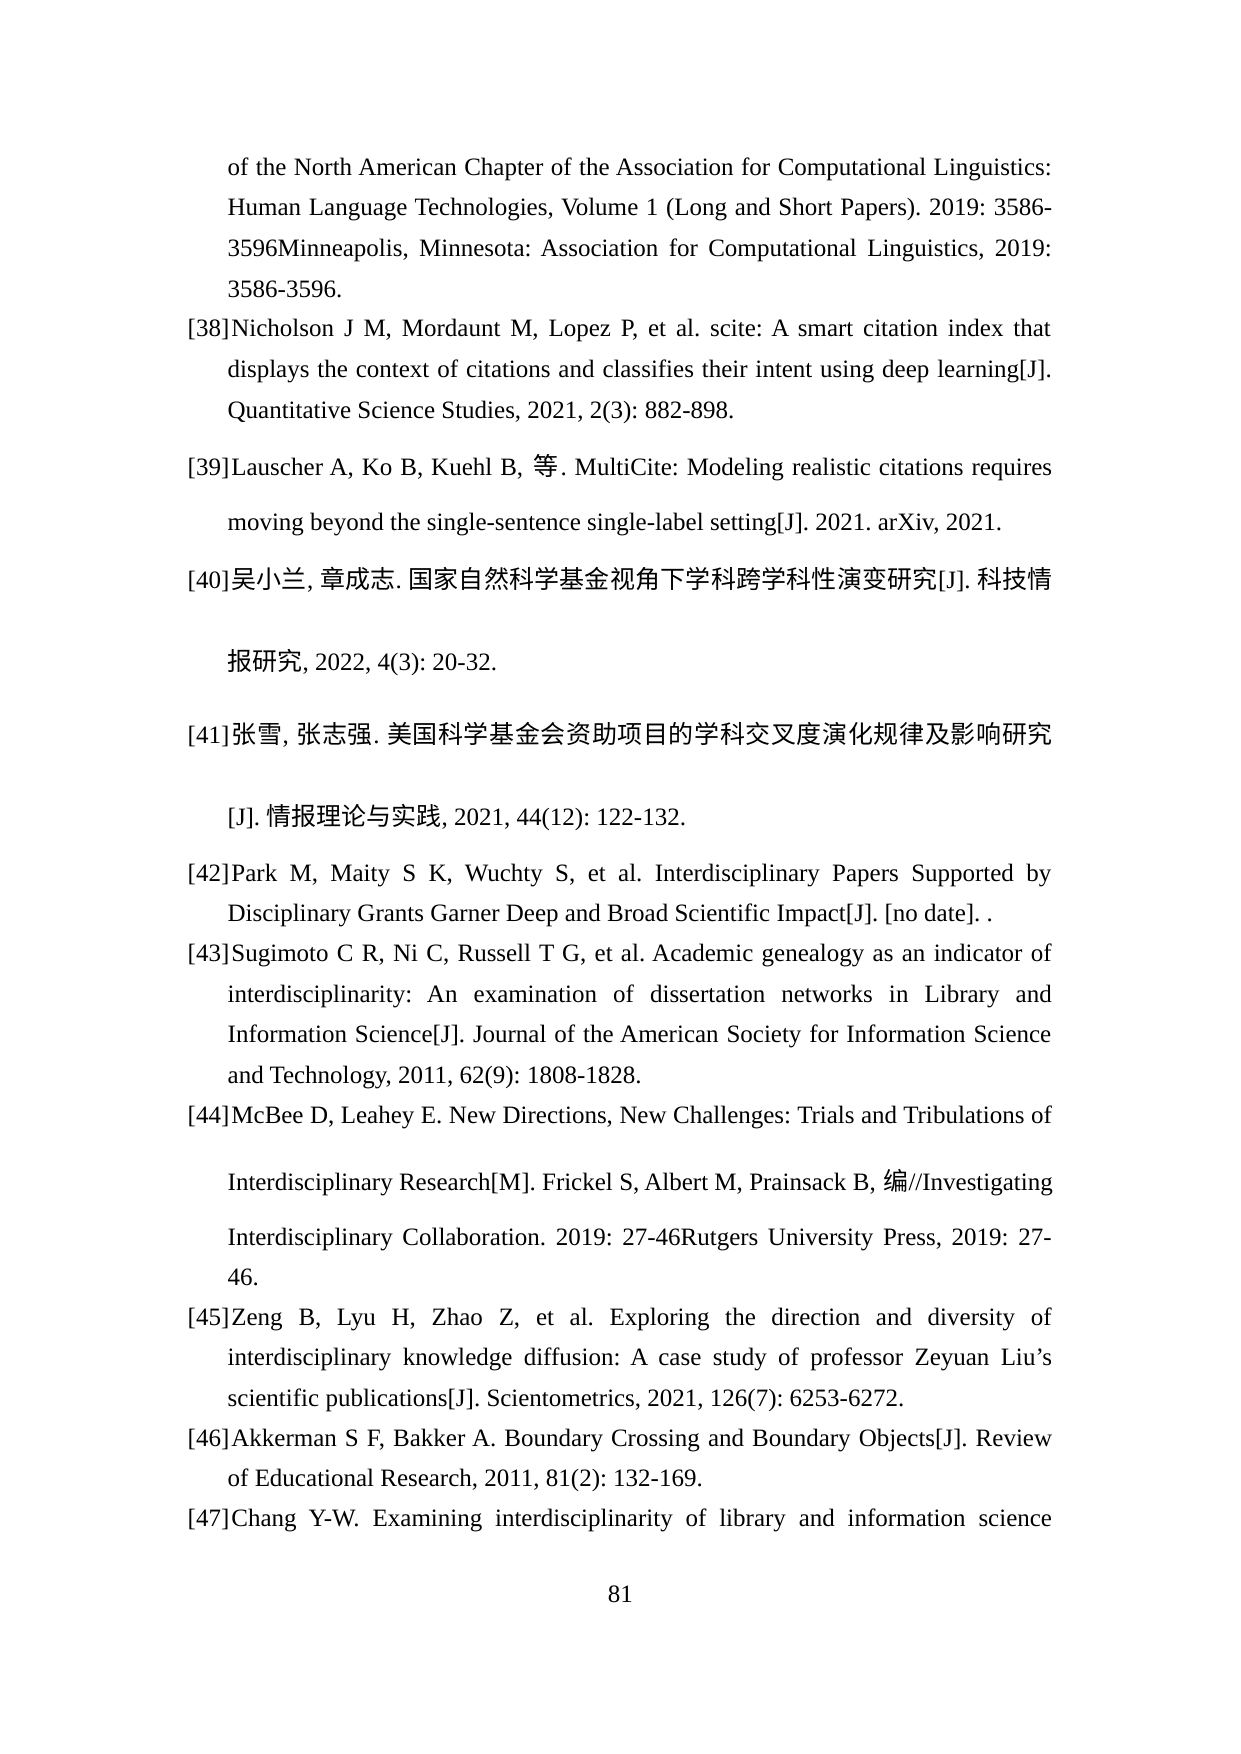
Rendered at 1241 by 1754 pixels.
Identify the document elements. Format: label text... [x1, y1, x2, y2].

text [40] 吴小兰, 章成志. 国家自然科学基金视角下学科跨学科性演变研究[J]. 科技情报研究, 2022, 4(3): 20-32. [187, 545, 1053, 692]
text [44] McBee D, Leahey E. New Directions, New Challenges: Trials and Tribulations of Interdisciplinary Research[M]. Frickel S, Albert M, Prainsack B, 编//Investigating Interdisciplinary Collaboration. 2019: 27-46Rutgers University Press, 2019: 27-46. [187, 1098, 1053, 1293]
text [46] Akkerman S F, Bakker A. Boundary Crossing and Boundary Objects[J]. Review of Educational Research, 2011, 81(2): 132-169. [187, 1421, 1053, 1494]
text [39] Lauscher A, Ko B, Kuehl B, 等. MultiCite: Modeling realistic citations requires moving beyond the single-sentence single-label setting[J]. 2021. arXiv, 2021. [187, 432, 1053, 538]
text [45] Zeng B, Lyu H, Zhao Z, et al. Exploring the direction and diversity of interdisciplinary knowledge diffusion: A case study of professor Zeyuan Liu’s scientific publications[J]. Scientometrics, 2021, 126(7): 6253-6272. [187, 1300, 1053, 1414]
text [42] Park M, Maity S K, Wuchty S, et al. Interdisciplinary Papers Supported by Disciplinary Grants Garner Deep and Broad Scientific Impact[J]. [no date]. . [187, 856, 1053, 929]
text [41] 张雪, 张志强. 美国科学基金会资助项目的学科交叉度演化规律及影响研究[J]. 情报理论与实践, 2021, 44(12): 122-132. [187, 701, 1053, 847]
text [187, 150, 1053, 304]
text [38] Nicholson J M, Mordaunt M, Lopez P, et al. scite: A smart citation index that displays the context of citations and classifies their intent using deep learning[J]. Quantitative Science Studies, 2021, 2(3): 882-898. [187, 312, 1053, 425]
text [187, 1501, 1053, 1534]
text [43] Sugimoto C R, Ni C, Russell T G, et al. Academic genealogy as an indicator of interdisciplinarity: An examination of dissertation networks in Library and Information Science[J]. Journal of the American Society for Information Science and Technology, 2011, 62(9): 1808-1828. [187, 936, 1053, 1091]
